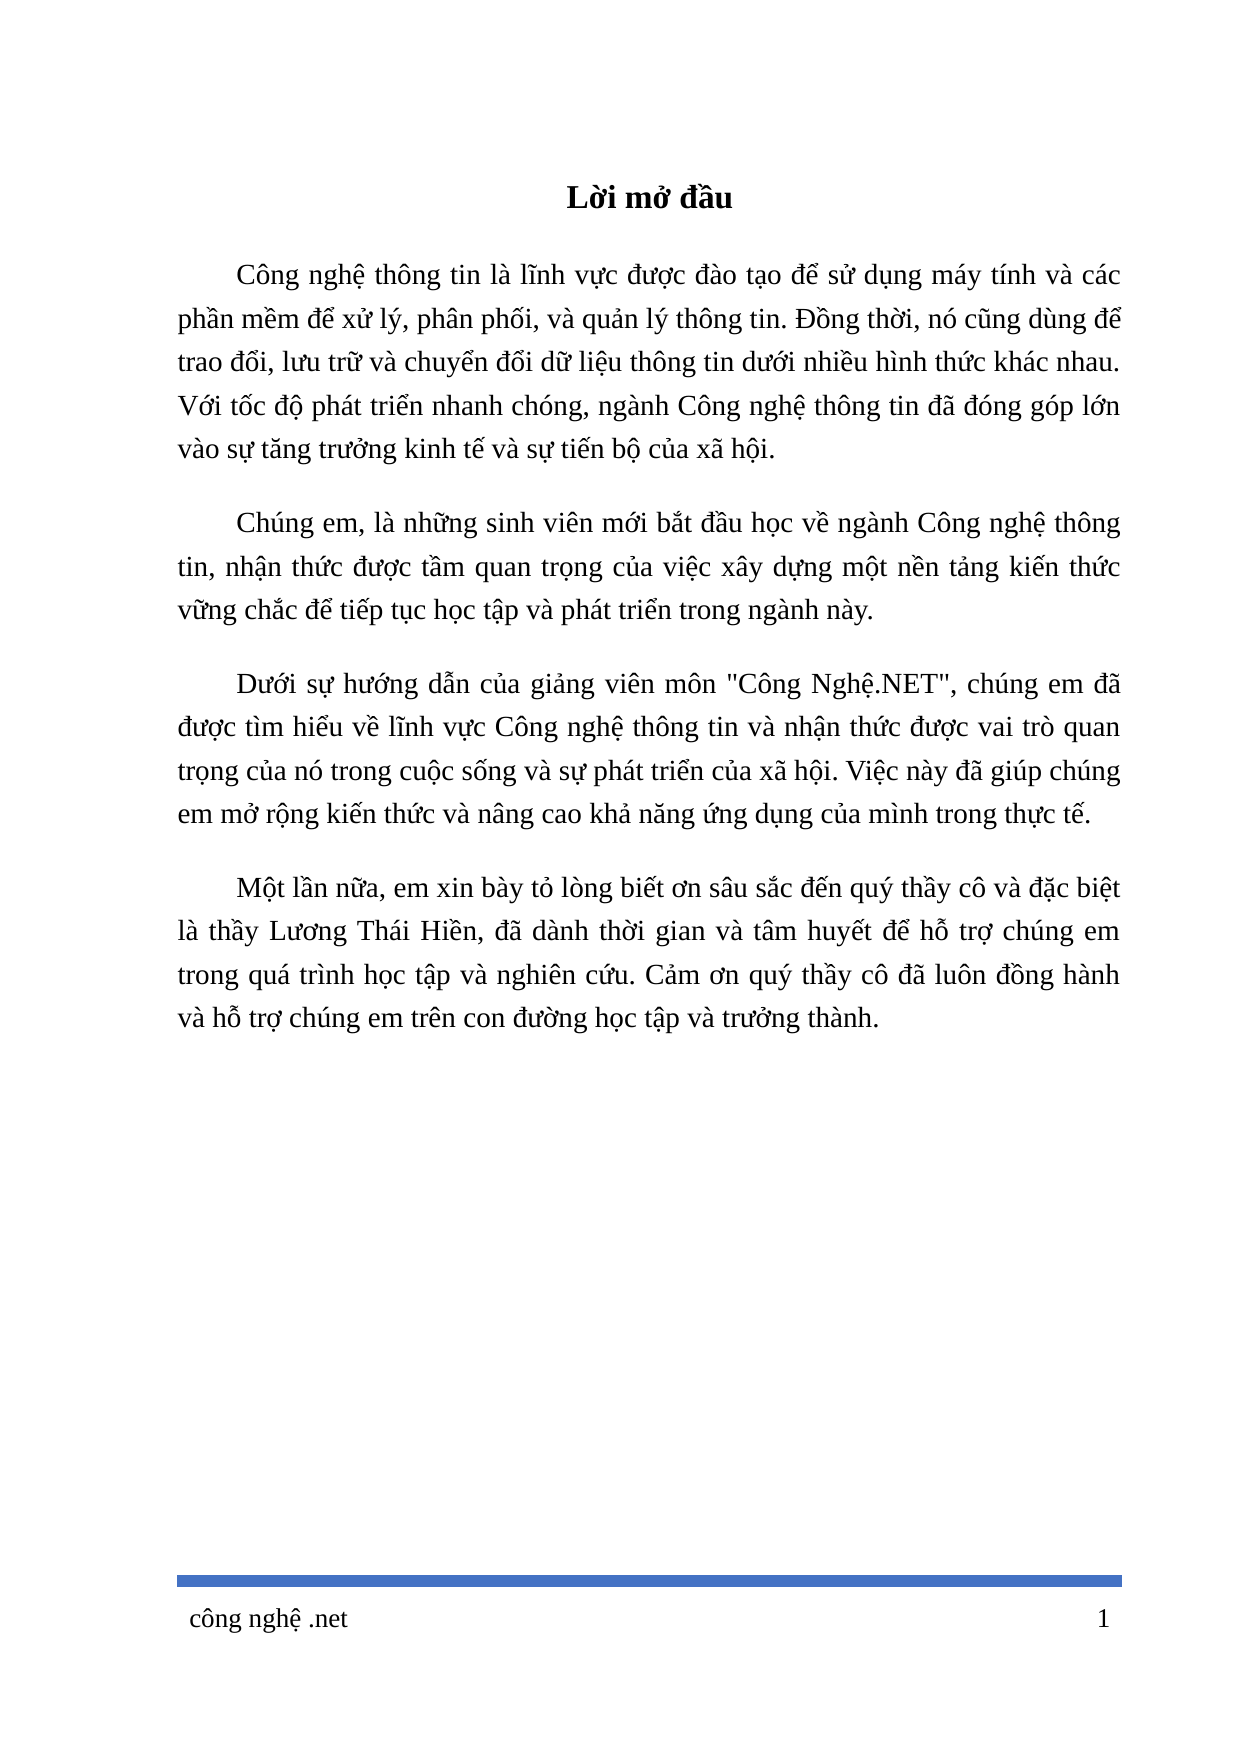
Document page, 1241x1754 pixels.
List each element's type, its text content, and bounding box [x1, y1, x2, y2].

text Một lần nữa, em xin bày tỏ lòng biết ơn sâu sắc đến quý thầy cô và đặc biệt là thầy Lương Thái Hiền, đã dành thời gian và tâm huyết để hỗ trợ chúng em trong quá trình học tập và nghiên cứu. Cảm ơn quý thầy cô đã luôn đồng hành và hỗ trợ chúng em trên con đường học tập và trưởng thành. [177, 870, 1122, 1034]
text Lời mở đầu [177, 178, 1122, 216]
text Chúng em, là những sinh viên mới bắt đầu học về ngành Công nghệ thông tin, nhận thức được tầm quan trọng của việc xây dựng một nền tảng kiến thức vững chắc để tiếp tục học tập và phát triển trong ngành này. [177, 505, 1122, 626]
text Dưới sự hướng dẫn của giảng viên môn "Công Nghệ.NET", chúng em đã được tìm hiểu về lĩnh vực Công nghệ thông tin và nhận thức được vai trò quan trọng của nó trong cuộc sống và sự phát triển của xã hội. Việc này đã giúp chúng em mở rộng kiến thức và nâng cao khả năng ứng dụng của mình trong thực tế. [177, 666, 1122, 830]
text Công nghệ thông tin là lĩnh vực được đào tạo để sử dụng máy tính và các phần mềm để xử lý, phân phối, và quản lý thông tin. Đồng thời, nó cũng dùng để trao đổi, lưu trữ và chuyển đổi dữ liệu thông tin dưới nhiều hình thức khác nhau. Với tốc độ phát triển nhanh chóng, ngành Công nghệ thông tin đã đóng góp lớn vào sự tăng trưởng kinh tế và sự tiến bộ của xã hội. [177, 257, 1122, 465]
